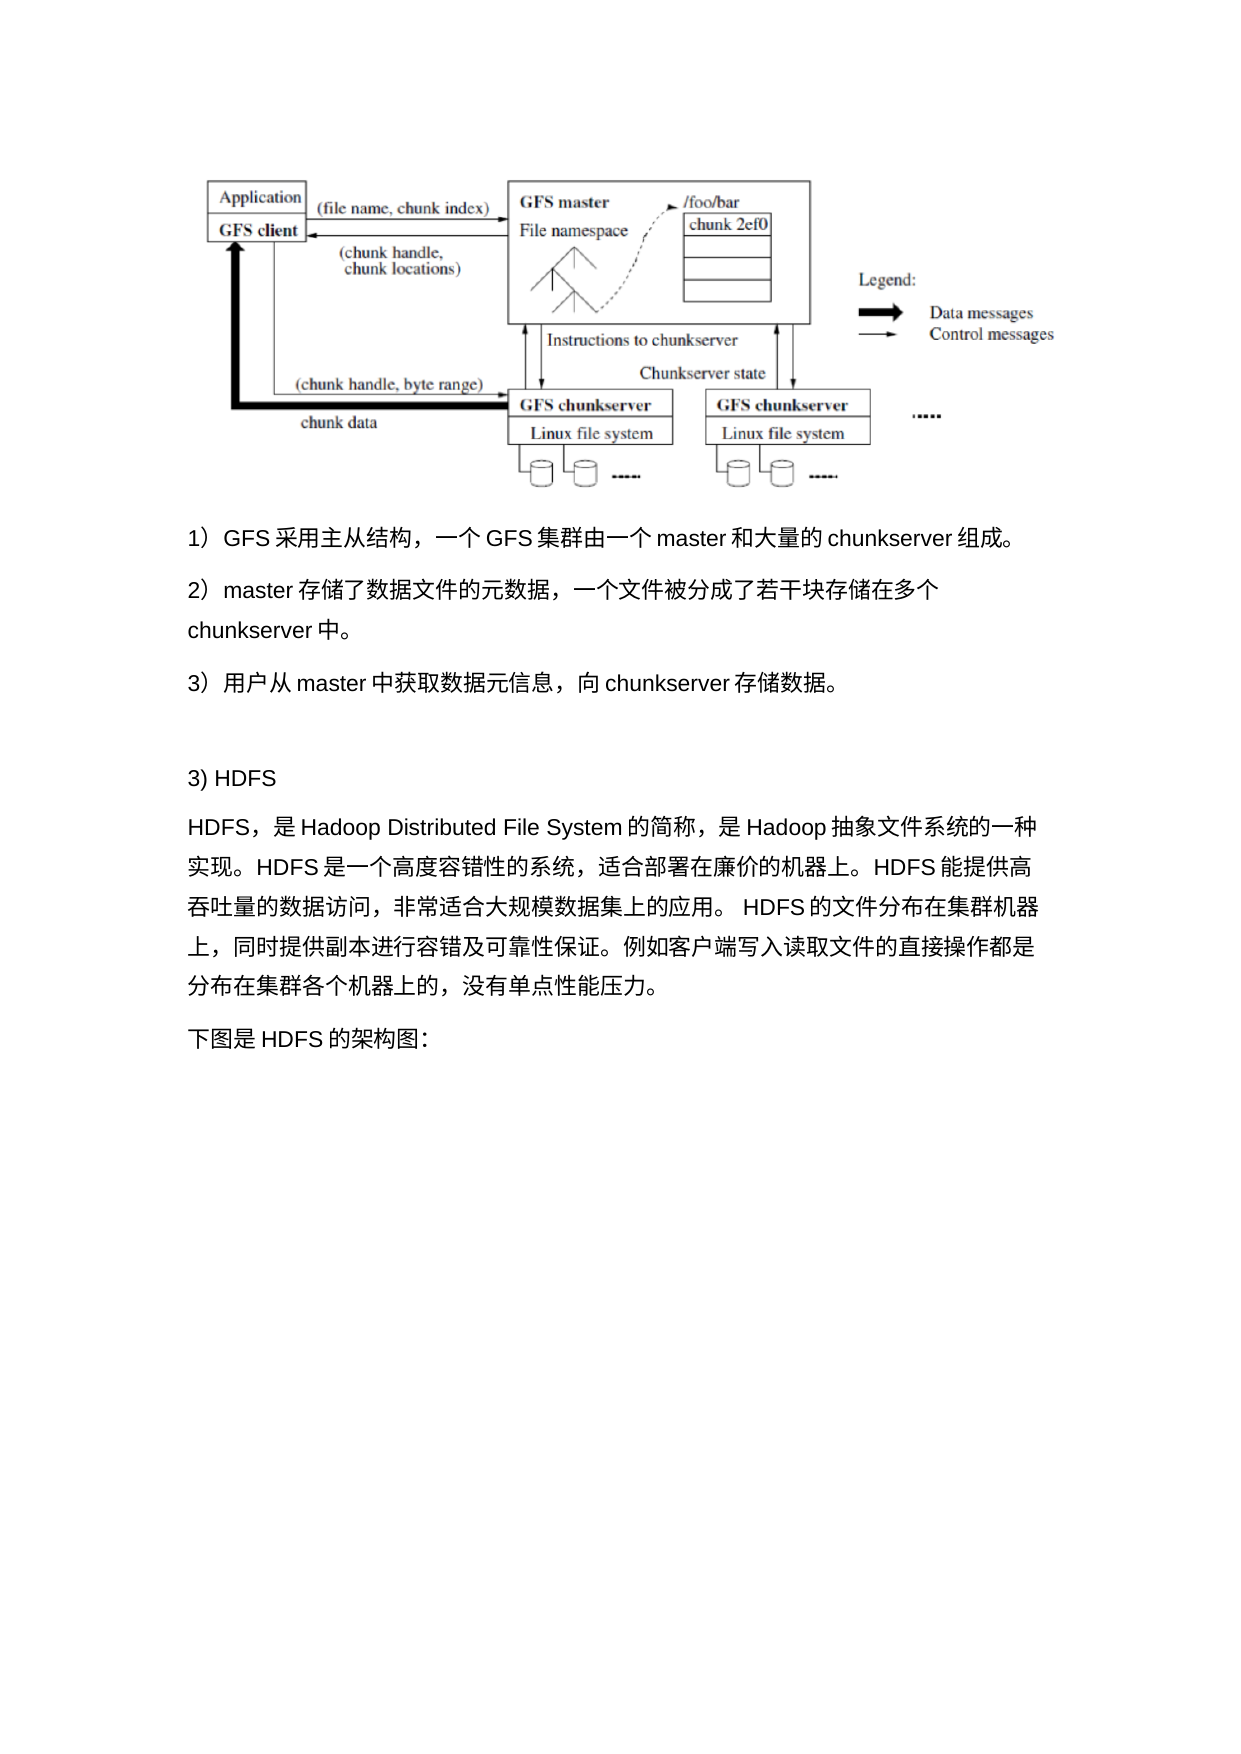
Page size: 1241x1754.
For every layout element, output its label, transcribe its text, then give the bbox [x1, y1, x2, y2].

picture [187, 150, 1074, 502]
text 1）GFS采用主从结构，一个GFS集群由一个master和大量的chunkserver组成。 [187, 520, 1053, 553]
text 2）master存储了数据文件的元数据，一个文件被分成了若干块存储在多个chunkserver中。 [187, 572, 1053, 645]
text 3) HDFS [187, 765, 1053, 791]
text 下图是HDFS的架构图： [187, 1020, 1053, 1054]
text HDFS，是Hadoop Distributed File System的简称，是Hadoop抽象文件系统的一种实现。HDFS是一个高度容错性的系统，适合部署在廉价的机器上。HDFS能提供高吞吐量的数据访问，非常适合大规模数据集上的应用。 HDFS的文件分布在集群机器上，同时提供副本进行容错及可靠性保证。例如客户端写入读取文件的直接操作都是分布在集群各个机器上的，没有单点性能压力。 [187, 809, 1053, 1001]
text 3）用户从master中获取数据元信息，向chunkserver存储数据。 [187, 664, 1053, 698]
